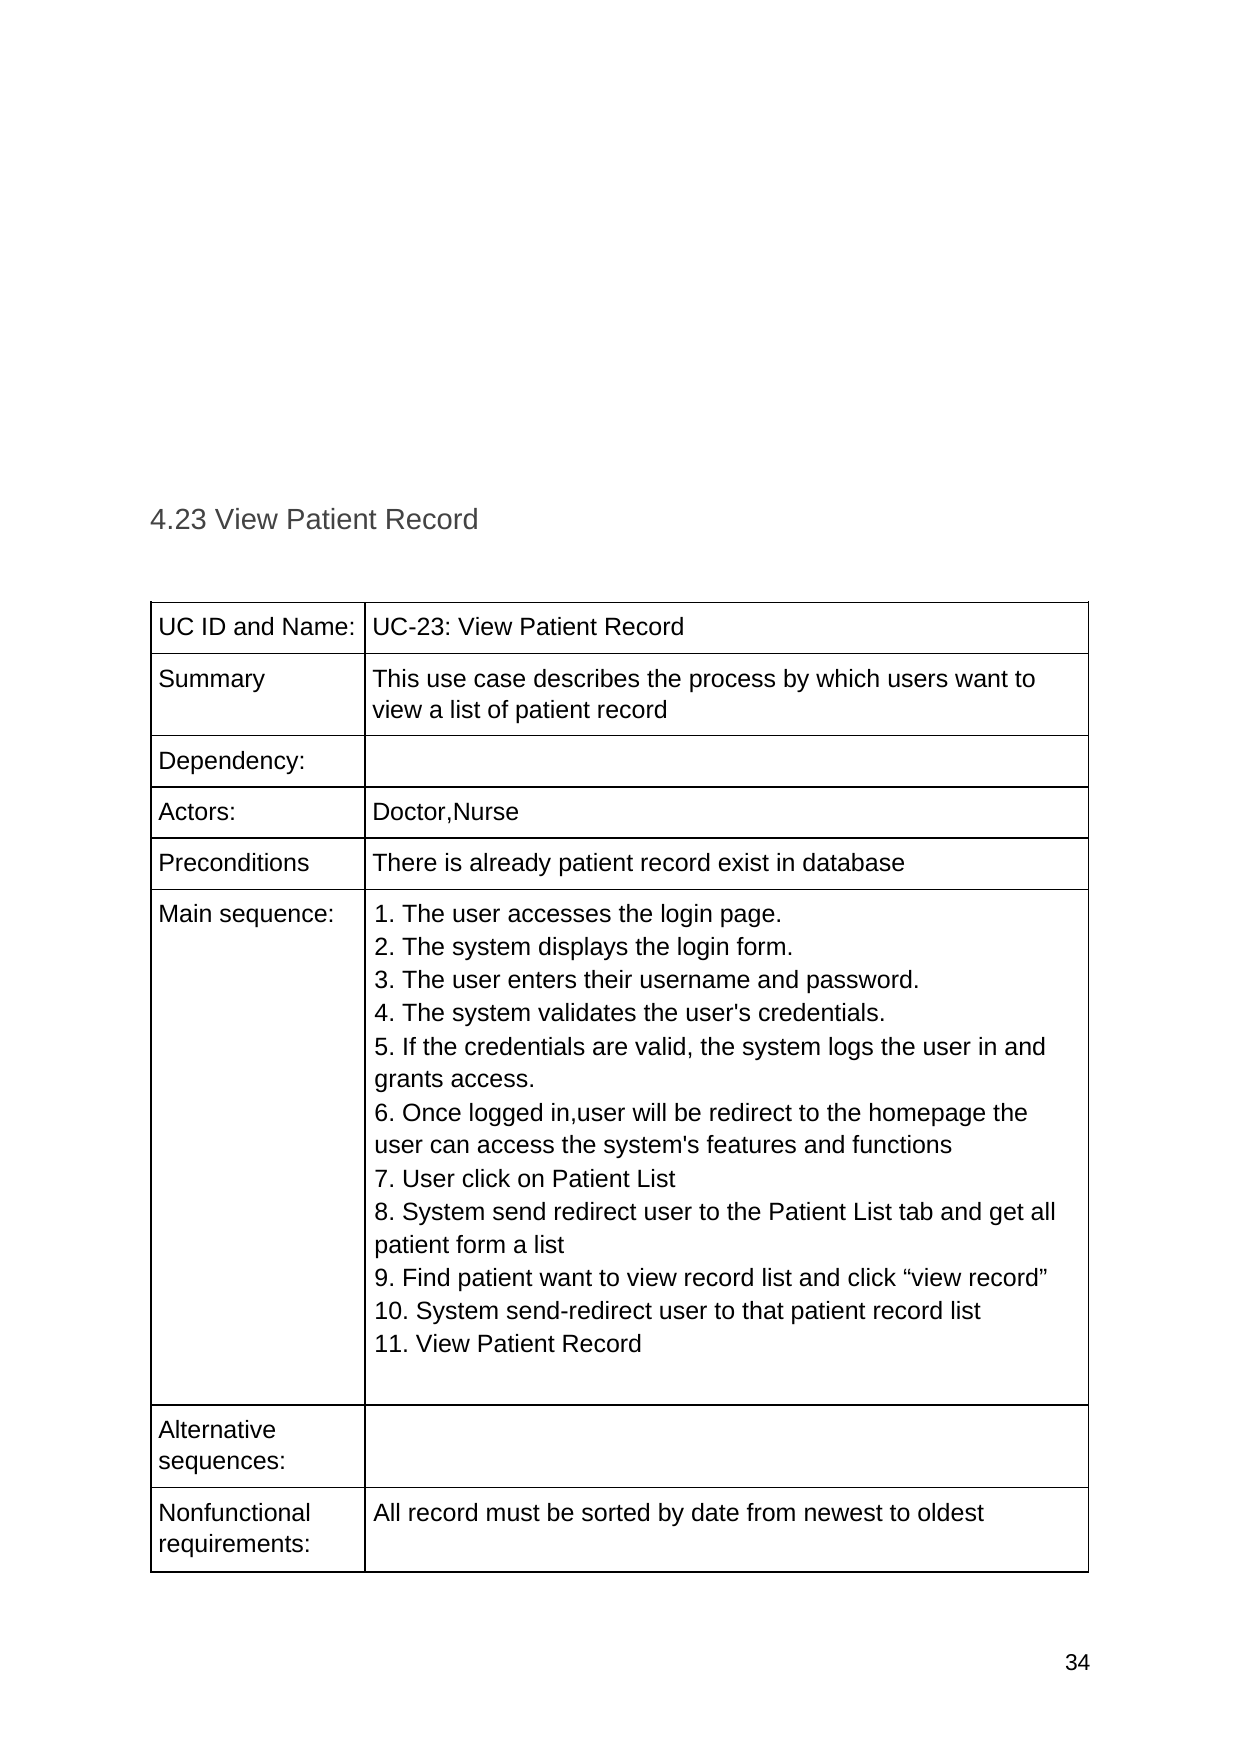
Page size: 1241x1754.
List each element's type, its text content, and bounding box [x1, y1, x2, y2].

table_cell All record must be sorted by date from newest to oldest [366, 1488, 1088, 1571]
table_cell [366, 736, 1088, 786]
table_cell Dependency: [152, 736, 364, 786]
table_cell 1. The user accesses the login page. 2. The system displays the login form. 3. The user enters their username and password. 4. The system validates the user's credentials. 5. If the credentials are valid, the system logs the user in and grants access. 6. Once logged in,user will be redirect to the homepage the user can access the system's features and functions 7. User click on Patient List 8. System send redirect user to the Patient List tab and get all patient form a list 9. Find patient want to view record list and click “view record” 10. System send-redirect user to that patient record list 11. View Patient Record [366, 890, 1088, 1404]
table_cell This use case describes the process by which users want to view a list of patient record [366, 654, 1088, 735]
table_header UC ID and Name: [152, 603, 364, 653]
table_cell Nonfunctional requirements: [152, 1488, 364, 1571]
table_cell Preconditions [152, 839, 364, 888]
table_cell There is already patient record exist in database [366, 839, 1088, 888]
subtitle 4.23 View Patient Record [150, 502, 1090, 535]
table_cell [366, 1406, 1088, 1486]
table_cell Main sequence: [152, 890, 364, 1404]
table_cell Alternative sequences: [152, 1406, 364, 1486]
table_cell Summary [152, 654, 364, 735]
table_cell Doctor,Nurse [366, 788, 1088, 837]
table_header UC-23: View Patient Record [366, 603, 1088, 653]
table_cell Actors: [152, 788, 364, 837]
